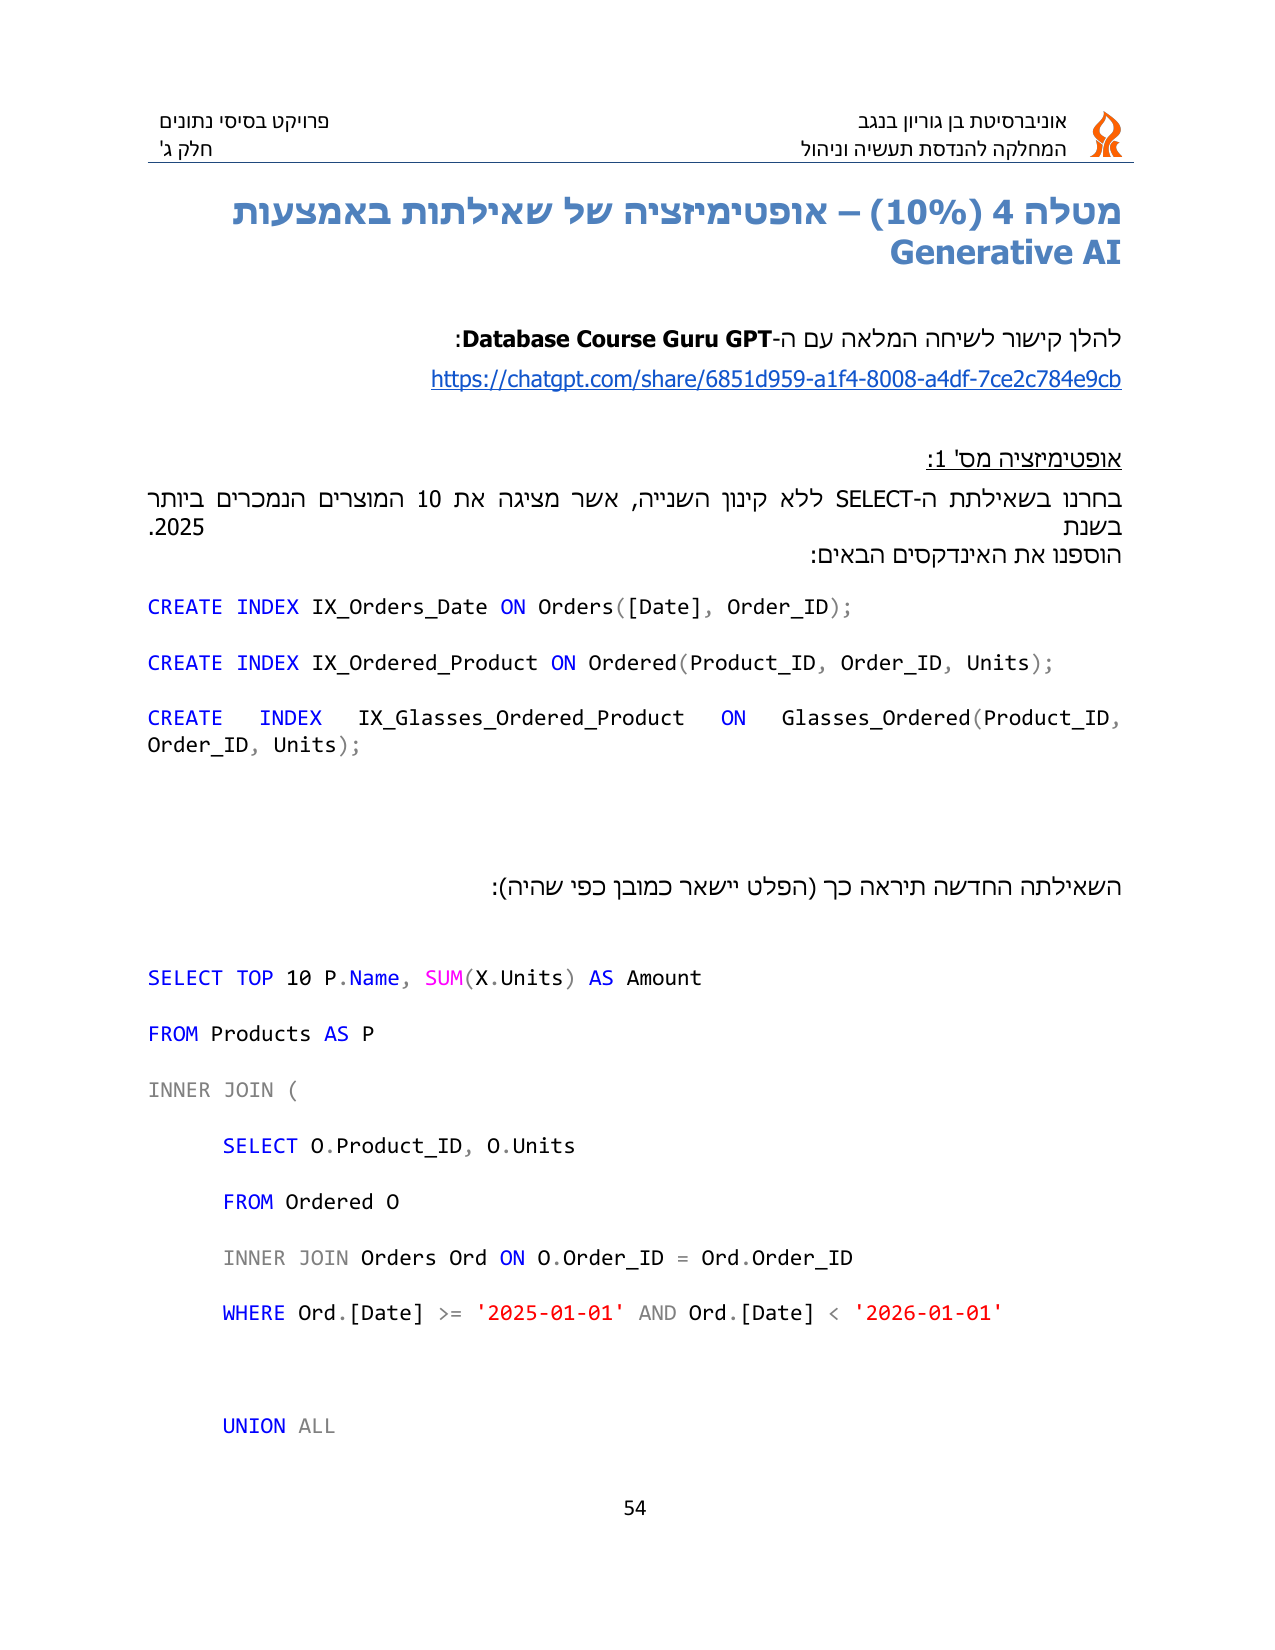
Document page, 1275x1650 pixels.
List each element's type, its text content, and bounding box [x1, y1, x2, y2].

text CREATE INDEX IX_Glasses_Ordered_Product ON Glasses_Ordered(Product_ID, Order_ID, Units); [148, 705, 1122, 758]
text https://chatgpt.com/share/6851d959-a1f4-8008-a4df-7ce2c784e9cb [148, 364, 1122, 392]
text SELECT O.Product_ID, O.Units [148, 1132, 1122, 1159]
text SELECT TOP 10 P.Name, SUM(X.Units) AS Amount [148, 965, 1122, 992]
text FROM Products AS P [148, 1021, 1122, 1048]
picture [1089, 111, 1123, 157]
text FROM Ordered O [148, 1188, 1122, 1215]
text אופטימיזציה מס' 1: [148, 445, 1122, 472]
text UNION ALL [148, 1413, 1122, 1440]
text INNER JOIN ( [148, 1077, 1122, 1103]
text INNER JOIN Orders Ord ON O.Order_ID = Ord.Order_ID [148, 1244, 1122, 1271]
text CREATE INDEX IX_Ordered_Product ON Ordered(Product_ID, Order_ID, Units); [148, 649, 1122, 676]
text WHERE Ord.[Date] >= '2025-01-01' AND Ord.[Date] < '2026-01-01' [148, 1300, 1122, 1327]
text להלן קישור לשיחה המלאה עם ה-Database Course Guru GPT: [148, 324, 1122, 352]
subtitle מטלה 4 (10%) – אופטימיזציה של שאילתות באמצעות Generative AI [148, 191, 1122, 271]
text בחרנו בשאילתת ה-SELECT ללא קינון השנייה, אשר מציגה את 10 המוצרים הנמכרים ביותר בשנת 2025. הוספנו את האינדקסים הבאים: [148, 485, 1122, 568]
text CREATE INDEX IX_Orders_Date ON Orders([Date], Order_ID); [148, 593, 1122, 620]
text השאילתה החדשה תיראה כך (הפלט יישאר כמובן כפי שהיה): [148, 872, 1122, 900]
